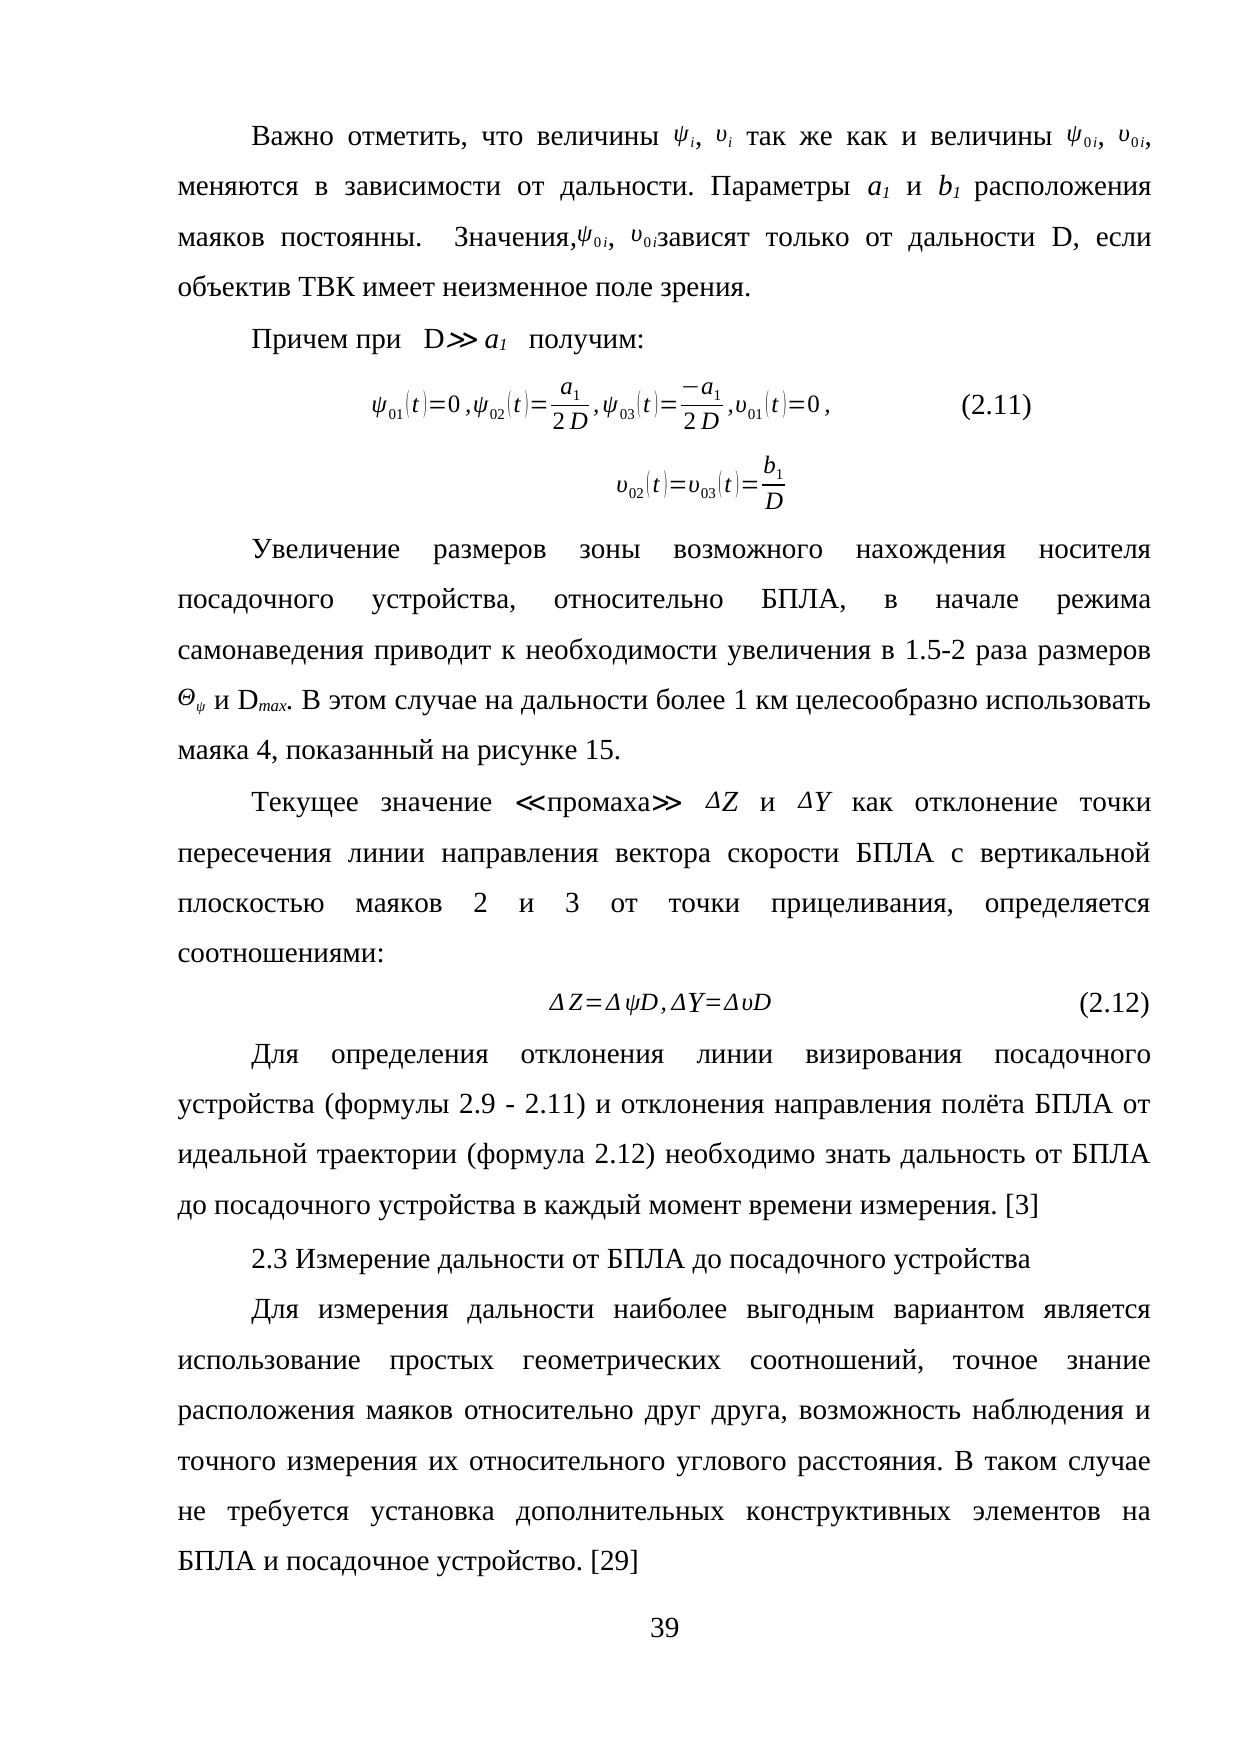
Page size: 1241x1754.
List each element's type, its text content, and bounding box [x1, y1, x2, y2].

text Для измерения дальности наиболее выгодным вариантом является использование простых геометрических соотношений, точное знание расположения маяков относительно друг друга, возможность наблюдения и точного измерения их относительного углового расстояния. В таком случае не требуется установка дополнительных конструктивных элементов на БПЛА и посадочное устройство. [29] [177, 1292, 1152, 1577]
text Для определения отклонения линии визирования посадочного устройства (формулы 2.9 - 2.11) и отклонения направления полёта БПЛА от идеальной траектории (формула 2.12) необходимо знать дальность от БПЛА до посадочного устройства в каждый момент времени измерения. [3] [177, 1036, 1152, 1220]
text Причем при D≫ a1 получим: [177, 319, 1152, 354]
text Важно отметить, что величины , так же как и величины , , меняются в зависимости от дальности. Параметры а1 и b1 расположения маяков постоянны. Значения,, зависят только от дальности D, если объектив ТВК имеет неизменное поле зрения. [177, 118, 1152, 303]
text Y= (2.12) [472, 986, 1152, 1019]
subtitle 2.3 Измерение дальности от БПЛА до посадочного устройства [177, 1241, 1152, 1275]
text (2.11) [177, 372, 1152, 435]
text Текущее значение ≪промаха≫ Z и Y как отклонение точки пересечения линии направления вектора скорости БПЛА с вертикальной плоскостью маяков 2 и 3 от точки прицеливания, определяется соотношениями: [177, 783, 1152, 969]
text Увеличение размеров зоны возможного нахождения носителя посадочного устройства, относительно БПЛА, в начале режима самонаведения приводит к необходимости увеличения в 1.5-2 раза размеров и Dmax. В этом случае на дальности более 1 км целесообразно использовать маяка 4, показанный на рисунке 15. [177, 531, 1152, 766]
